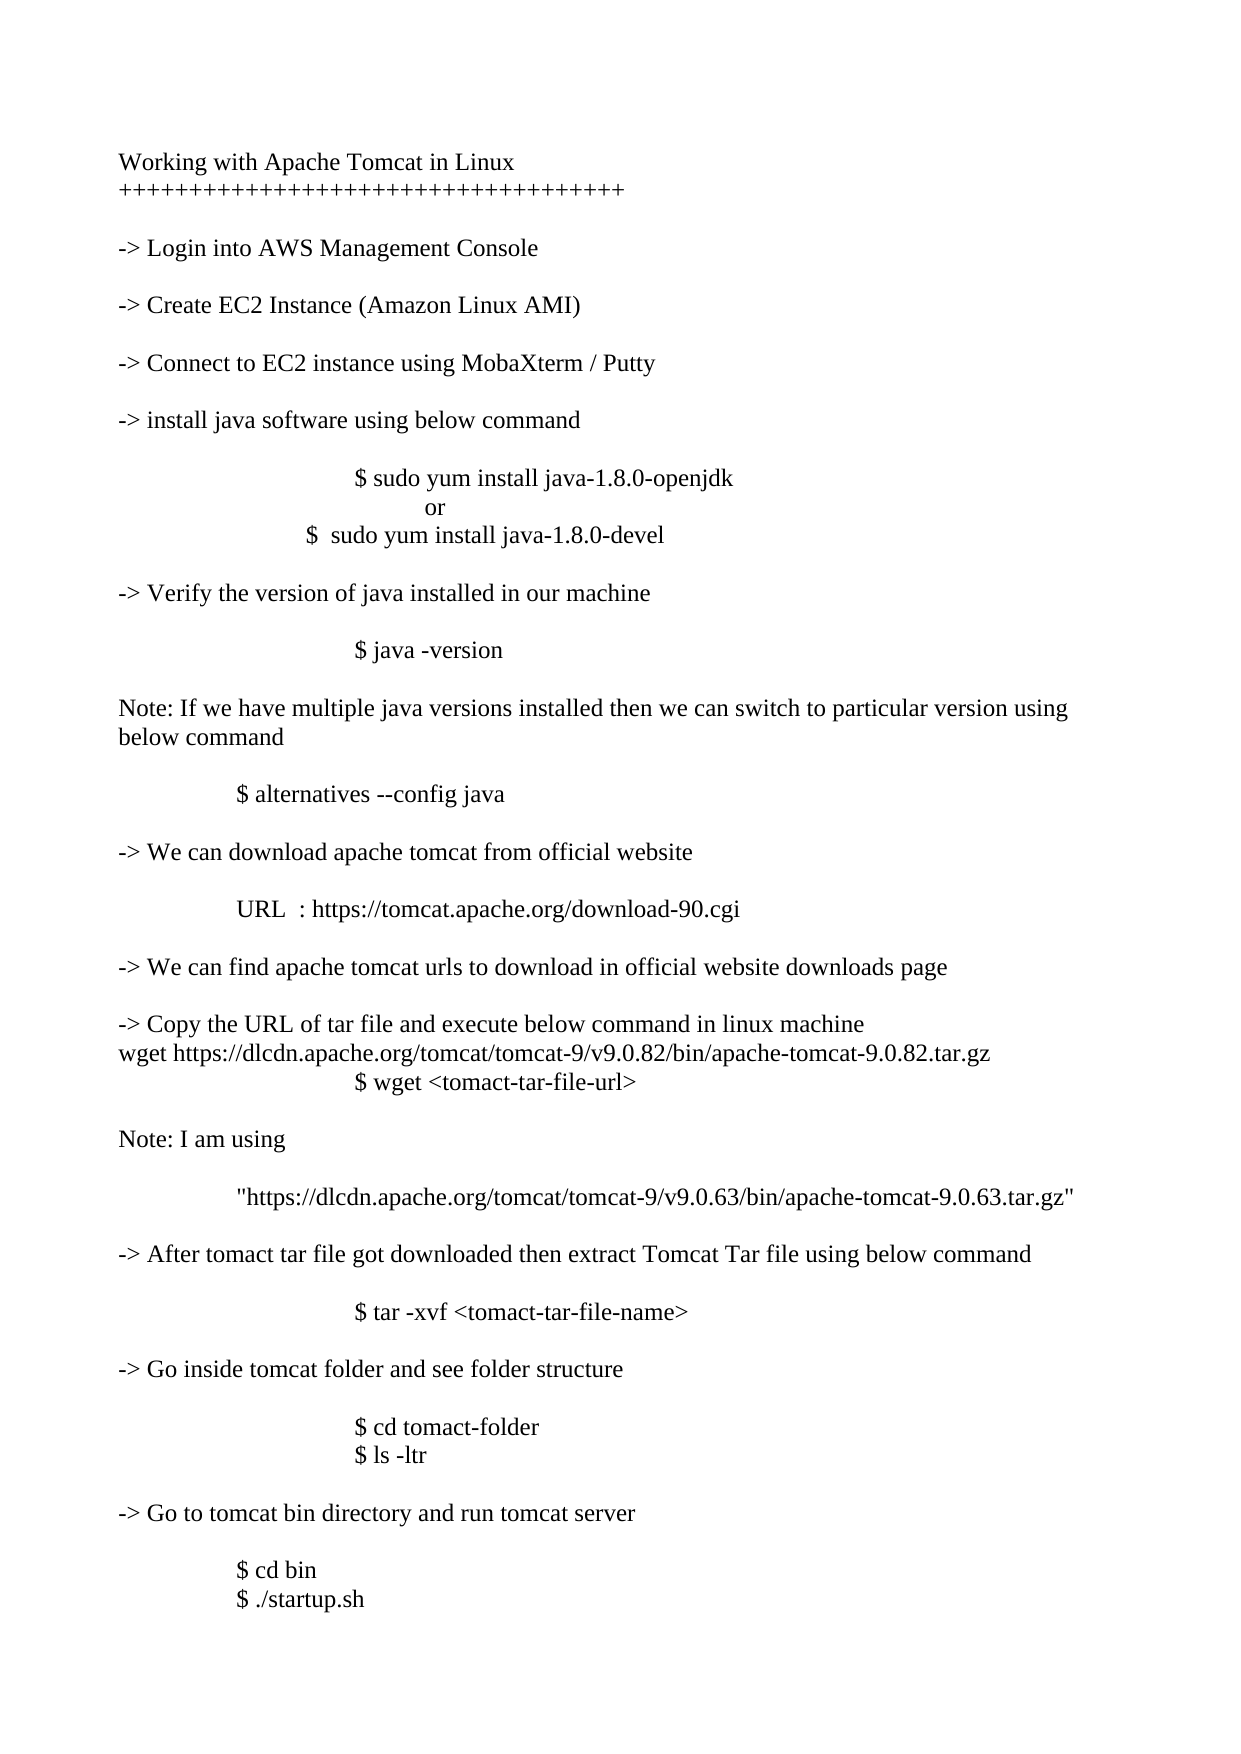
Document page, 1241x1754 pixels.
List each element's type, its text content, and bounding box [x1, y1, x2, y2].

text $ sudo yum install java-1.8.0-devel [118, 521, 1122, 549]
text -> Verify the version of java installed in our machine [118, 578, 1122, 607]
text -> install java software using below command [118, 406, 1122, 434]
text Note: I am using [118, 1124, 1122, 1153]
text -> Create EC2 Instance (Amazon Linux AMI) [118, 291, 1122, 319]
text $ cd tomact-folder [118, 1412, 1122, 1441]
text "https://dlcdn.apache.org/tomcat/tomcat-9/v9.0.63/bin/apache-tomcat-9.0.63.tar.gz" [118, 1182, 1122, 1211]
text -> After tomact tar file got downloaded then extract Tomcat Tar file using below command [118, 1239, 1122, 1268]
text -> We can find apache tomcat urls to download in official website downloads page [118, 952, 1122, 981]
text -> Login into AWS Management Console [118, 233, 1122, 262]
text $ ls -ltr [118, 1441, 1122, 1469]
text $ alternatives --config java [118, 779, 1122, 808]
text $ java -version [118, 636, 1122, 664]
text -> We can download apache tomcat from official website [118, 837, 1122, 866]
text -> Connect to EC2 instance using MobaXterm / Putty [118, 348, 1122, 377]
text -> Copy the URL of tar file and execute below command in linux machine [118, 1009, 1122, 1038]
text -> Go to tomcat bin directory and run tomcat server [118, 1498, 1122, 1527]
text ++++++++++++++++++++++++++++++++++++ [118, 176, 1122, 204]
text $ wget <tomact-tar-file-url> [118, 1067, 1122, 1096]
text $ ./startup.sh [118, 1584, 1122, 1613]
text $ tar -xvf <tomact-tar-file-name> [118, 1297, 1122, 1326]
text $ sudo yum install java-1.8.0-openjdk [118, 463, 1122, 492]
text Working with Apache Tomcat in Linux [118, 147, 1122, 176]
text Note: If we have multiple java versions installed then we can switch to particular version using below command [118, 693, 1122, 751]
text or [118, 492, 1122, 521]
text wget https://dlcdn.apache.org/tomcat/tomcat-9/v9.0.82/bin/apache-tomcat-9.0.82.tar.gz [118, 1038, 1122, 1067]
text $ cd bin [118, 1556, 1122, 1584]
text URL : https://tomcat.apache.org/download-90.cgi [118, 894, 1122, 923]
text -> Go inside tomcat folder and see folder structure [118, 1354, 1122, 1383]
